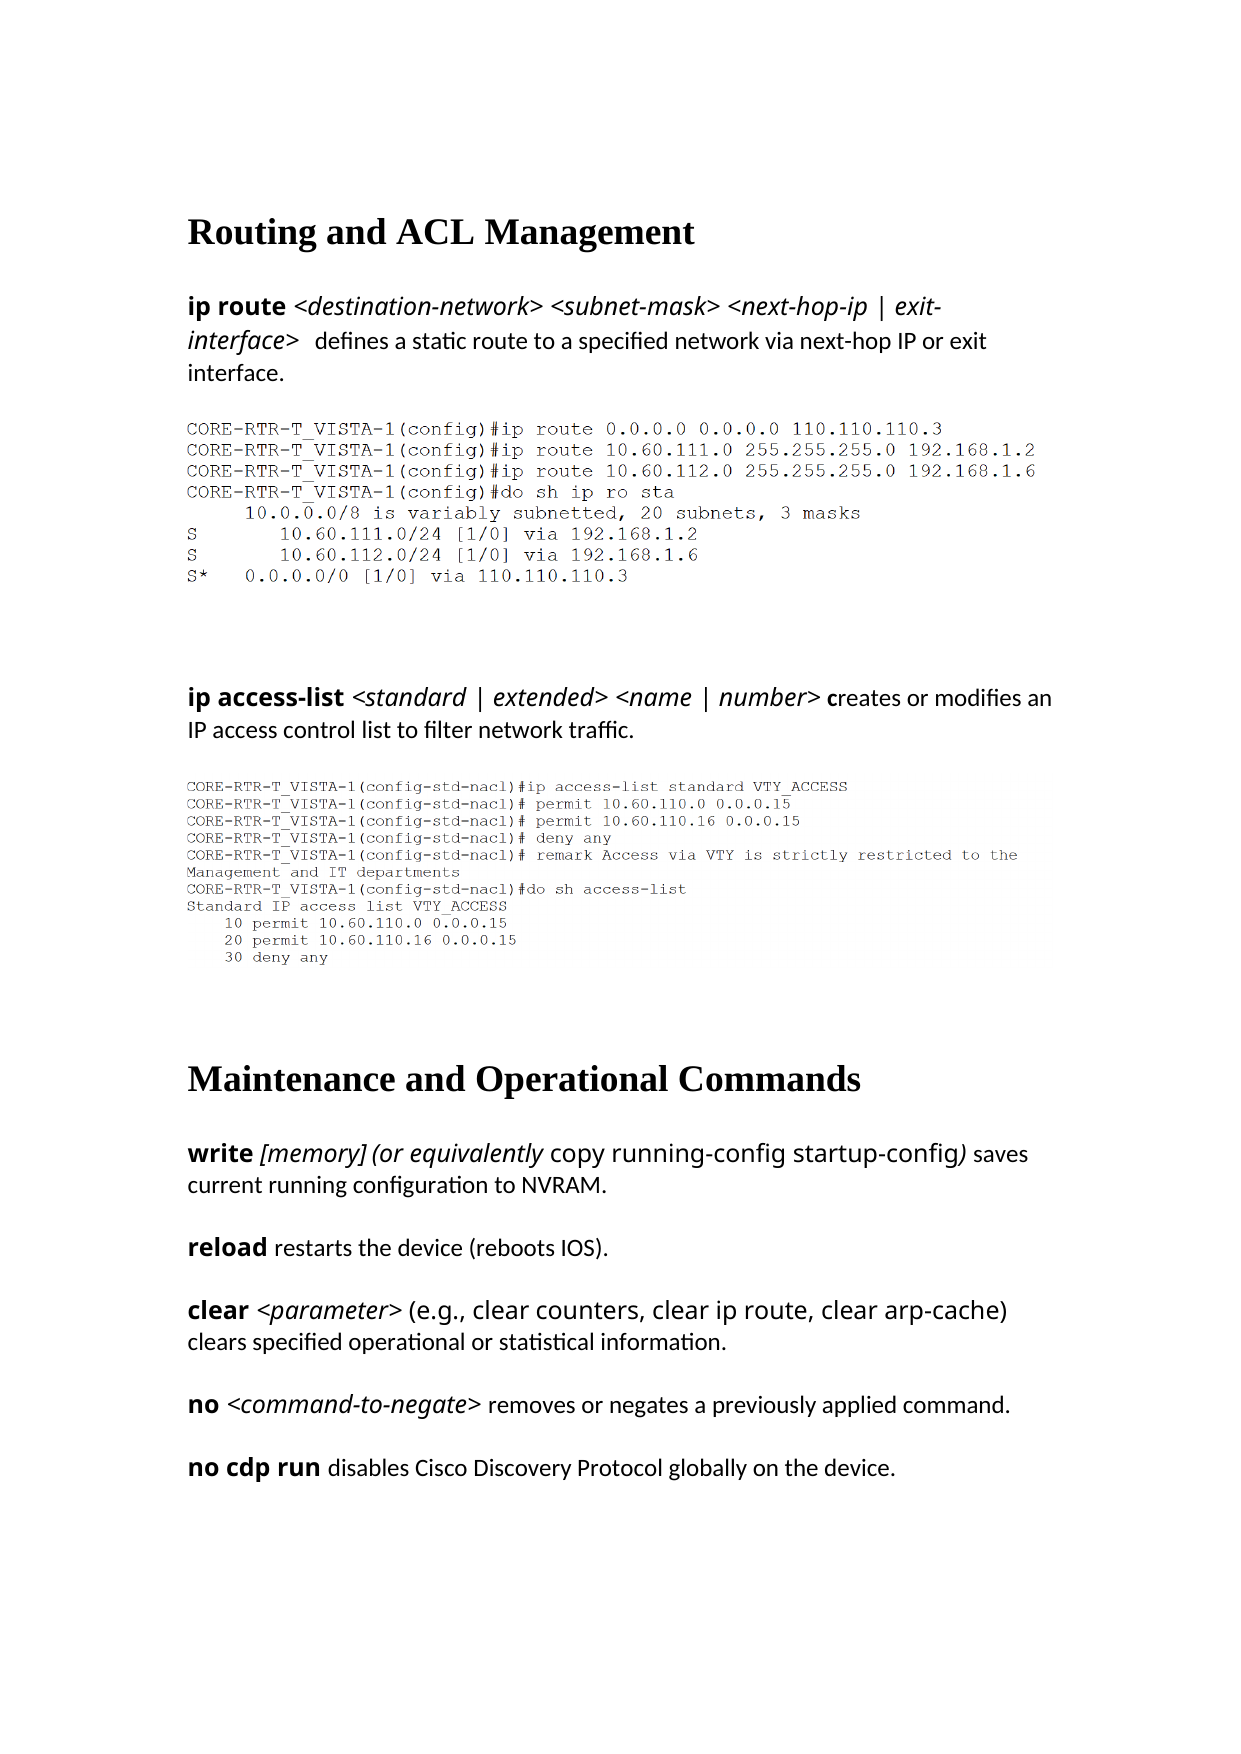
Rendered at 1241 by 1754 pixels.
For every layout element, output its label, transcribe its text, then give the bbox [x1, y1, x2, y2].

text ip access-list <standard | extended> <name | number> creates or modifies an IP access control list to filter network traffic. [187, 680, 1053, 744]
text write [memory] (or equivalently copy running-config startup-config) saves current running configuration to NVRAM. [187, 1136, 1053, 1200]
text clear <parameter> (e.g., clear counters, clear ip route, clear arp-cache) clears specified operational or statistical information. [187, 1292, 1053, 1357]
subtitle Routing and ACL Management [187, 210, 1053, 253]
text no cdp run disables Cisco Discovery Protocol globally on the device. [187, 1449, 1053, 1483]
text no <command-to-negate> removes or negates a previously applied command. [187, 1386, 1053, 1420]
picture [187, 416, 1053, 591]
subtitle Maintenance and Operational Commands [187, 1057, 1053, 1100]
picture [187, 773, 1053, 968]
text ip route <destination-network> <subnet-mask> <next-hop-ip | exit-interface> defines a static route to a specified network via next-hop IP or exit interface. [187, 288, 1053, 387]
text reload restarts the device (reboots IOS). [187, 1229, 1053, 1263]
